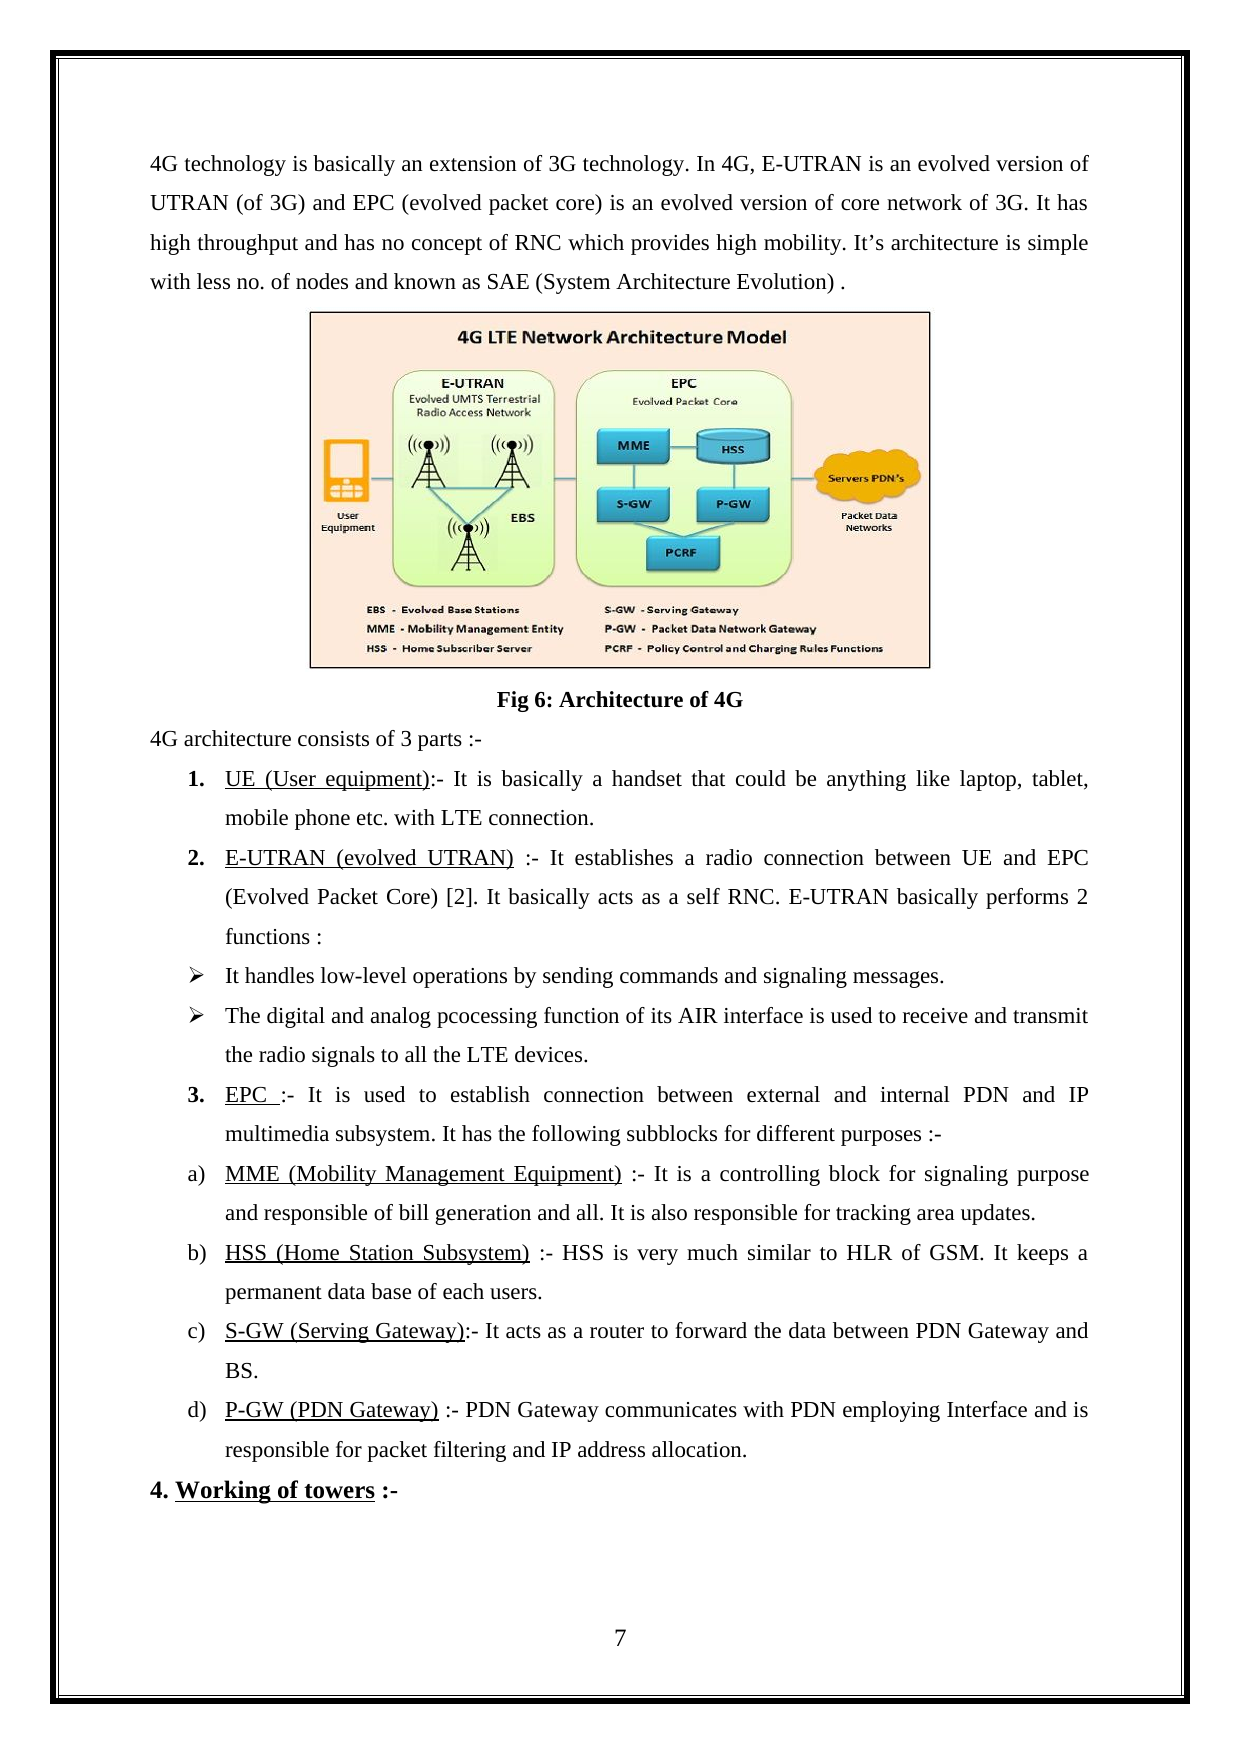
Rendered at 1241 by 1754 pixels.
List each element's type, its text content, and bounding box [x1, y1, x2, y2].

list E-UTRAN (evolved UTRAN) :- It establishes a radio connection between UE and EPC (Evolved Packet Core) [2]. It basically acts as a self RNC. E-UTRAN basically performs 2 functions : [187, 844, 1090, 949]
list EPC :- It is used to establish connection between external and internal PDN and IP multimedia subsystem. It has the following subblocks for different purposes :- [187, 1081, 1090, 1147]
list It handles low-level operations by sending commands and signaling messages. [187, 962, 1090, 989]
text Fig 6: Architecture of 4G [150, 686, 1090, 712]
picture [305, 307, 935, 672]
list P-GW (PDN Gateway) :- PDN Gateway communicates with PDN employing Interface and is responsible for packet filtering and IP address allocation. [187, 1397, 1090, 1462]
text 4. Working of towers :- [150, 1476, 1090, 1504]
text 4G architecture consists of 3 parts :- [150, 725, 1090, 752]
text 4G technology is basically an extension of 3G technology. In 4G, E-UTRAN is an evolved version of UTRAN (of 3G) and EPC (evolved packet core) is an evolved version of core network of 3G. It has high throughput and has no concept of RNC which provides high mobility. It’s architecture is simple with less no. of nodes and known as SAE (System Architecture Evolution) . [150, 150, 1090, 295]
list UE (User equipment):- It is basically a handset that could be anything like laptop, tablet, mobile phone etc. with LTE connection. [187, 765, 1090, 831]
list HSS (Home Station Subsystem) :- HSS is very much similar to HLR of GSM. It keeps a permanent data base of each users. [187, 1239, 1090, 1304]
list The digital and analog pcocessing function of its AIR interface is used to receive and transmit the radio signals to all the LTE devices. [187, 1002, 1090, 1068]
list MME (Mobility Management Equipment) :- It is a controlling block for signaling purpose and responsible of bill generation and all. It is also responsible for tracking area updates. [187, 1160, 1090, 1226]
list S-GW (Serving Gateway):- It acts as a router to forward the data between PDN Gateway and BS. [187, 1318, 1090, 1383]
